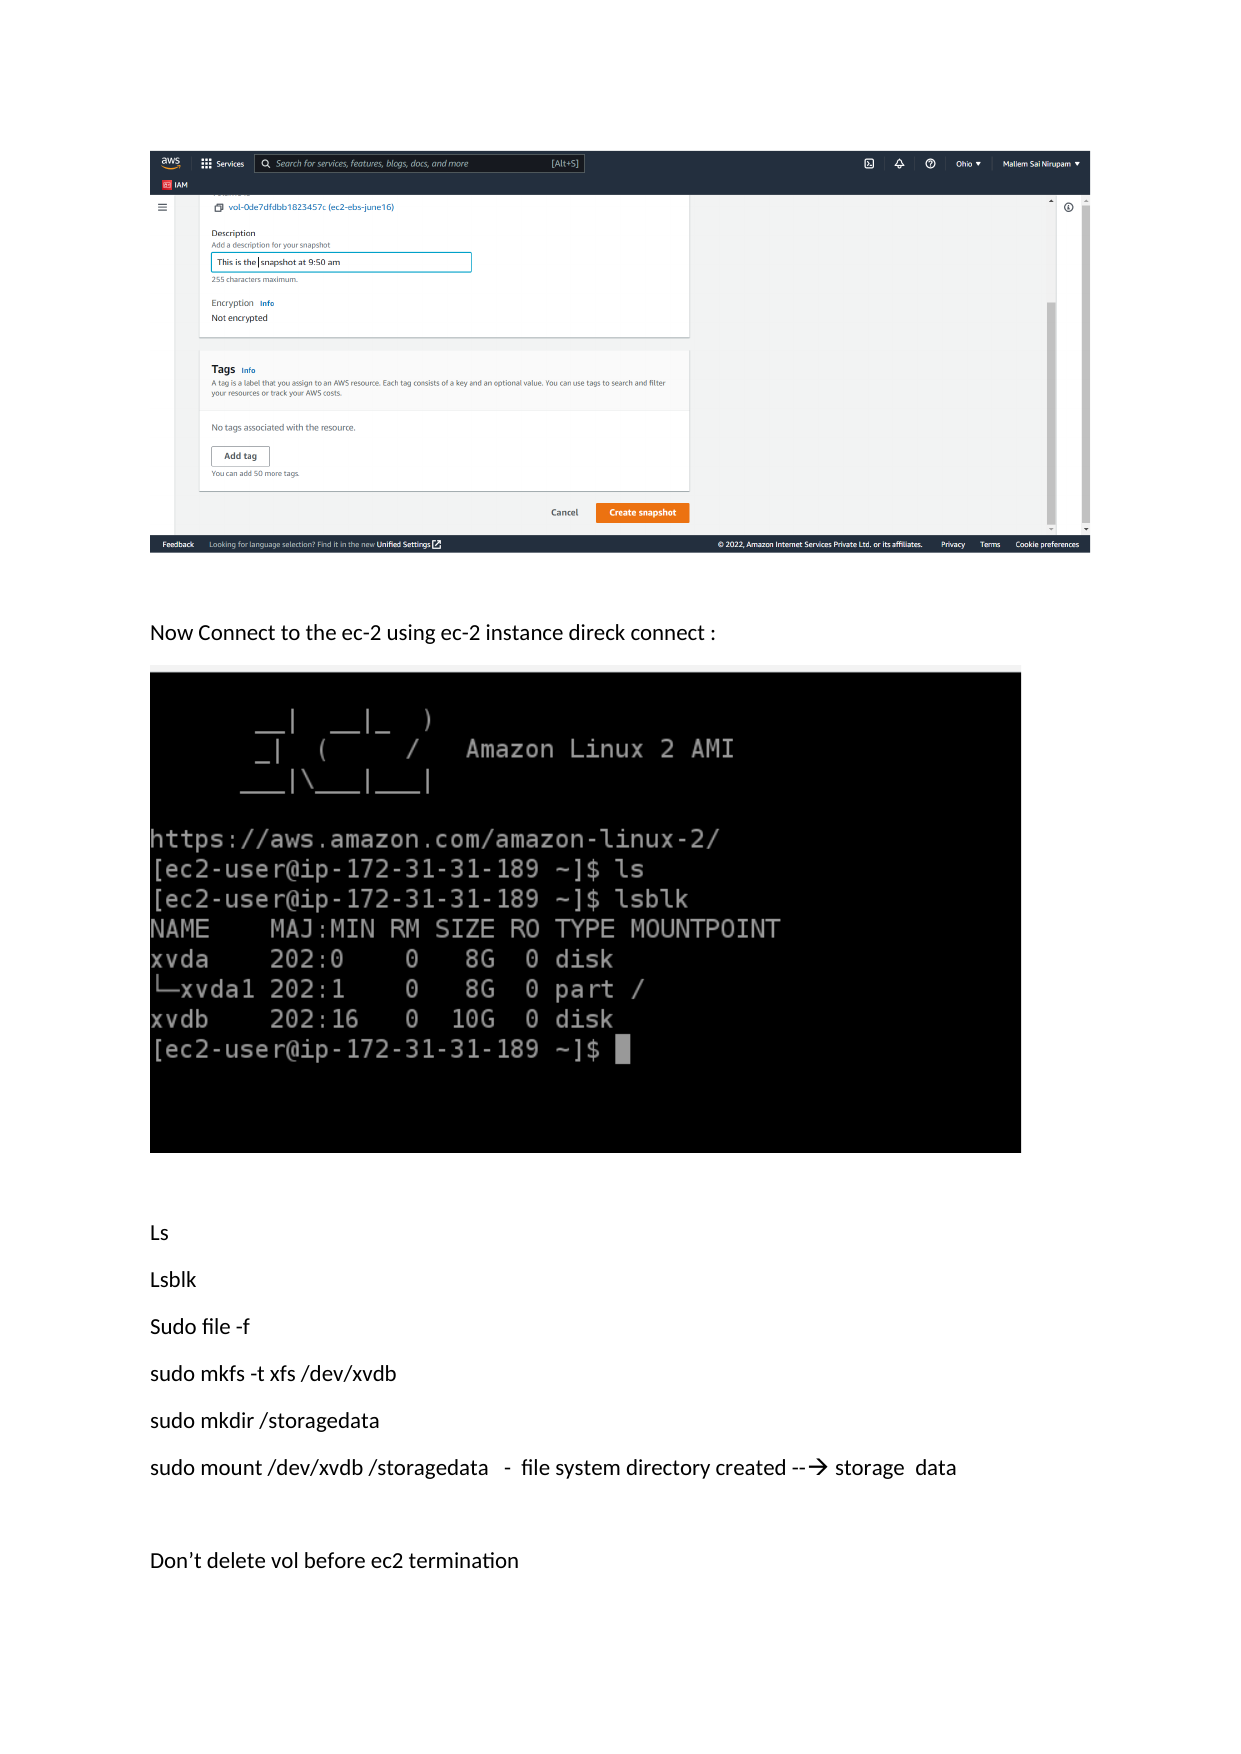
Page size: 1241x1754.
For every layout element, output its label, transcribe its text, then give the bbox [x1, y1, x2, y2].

picture [150, 150, 1091, 553]
text sudo mkdir /storagedata [150, 1406, 1090, 1434]
text sudo mkfs -t xfs /dev/xvdb [150, 1359, 1090, 1387]
text Now Connect to the ec-2 using ec-2 instance direck connect : [150, 618, 1090, 646]
text Don’t delete vol before ec2 termination [150, 1547, 1090, 1574]
picture [150, 665, 1022, 1153]
text Lsblk [150, 1265, 1090, 1293]
text Sudo file -f [150, 1312, 1090, 1340]
text sudo mount /dev/xvdb /storagedata - file system directory created -- storage data [150, 1453, 1090, 1481]
text Ls [150, 1218, 1090, 1246]
